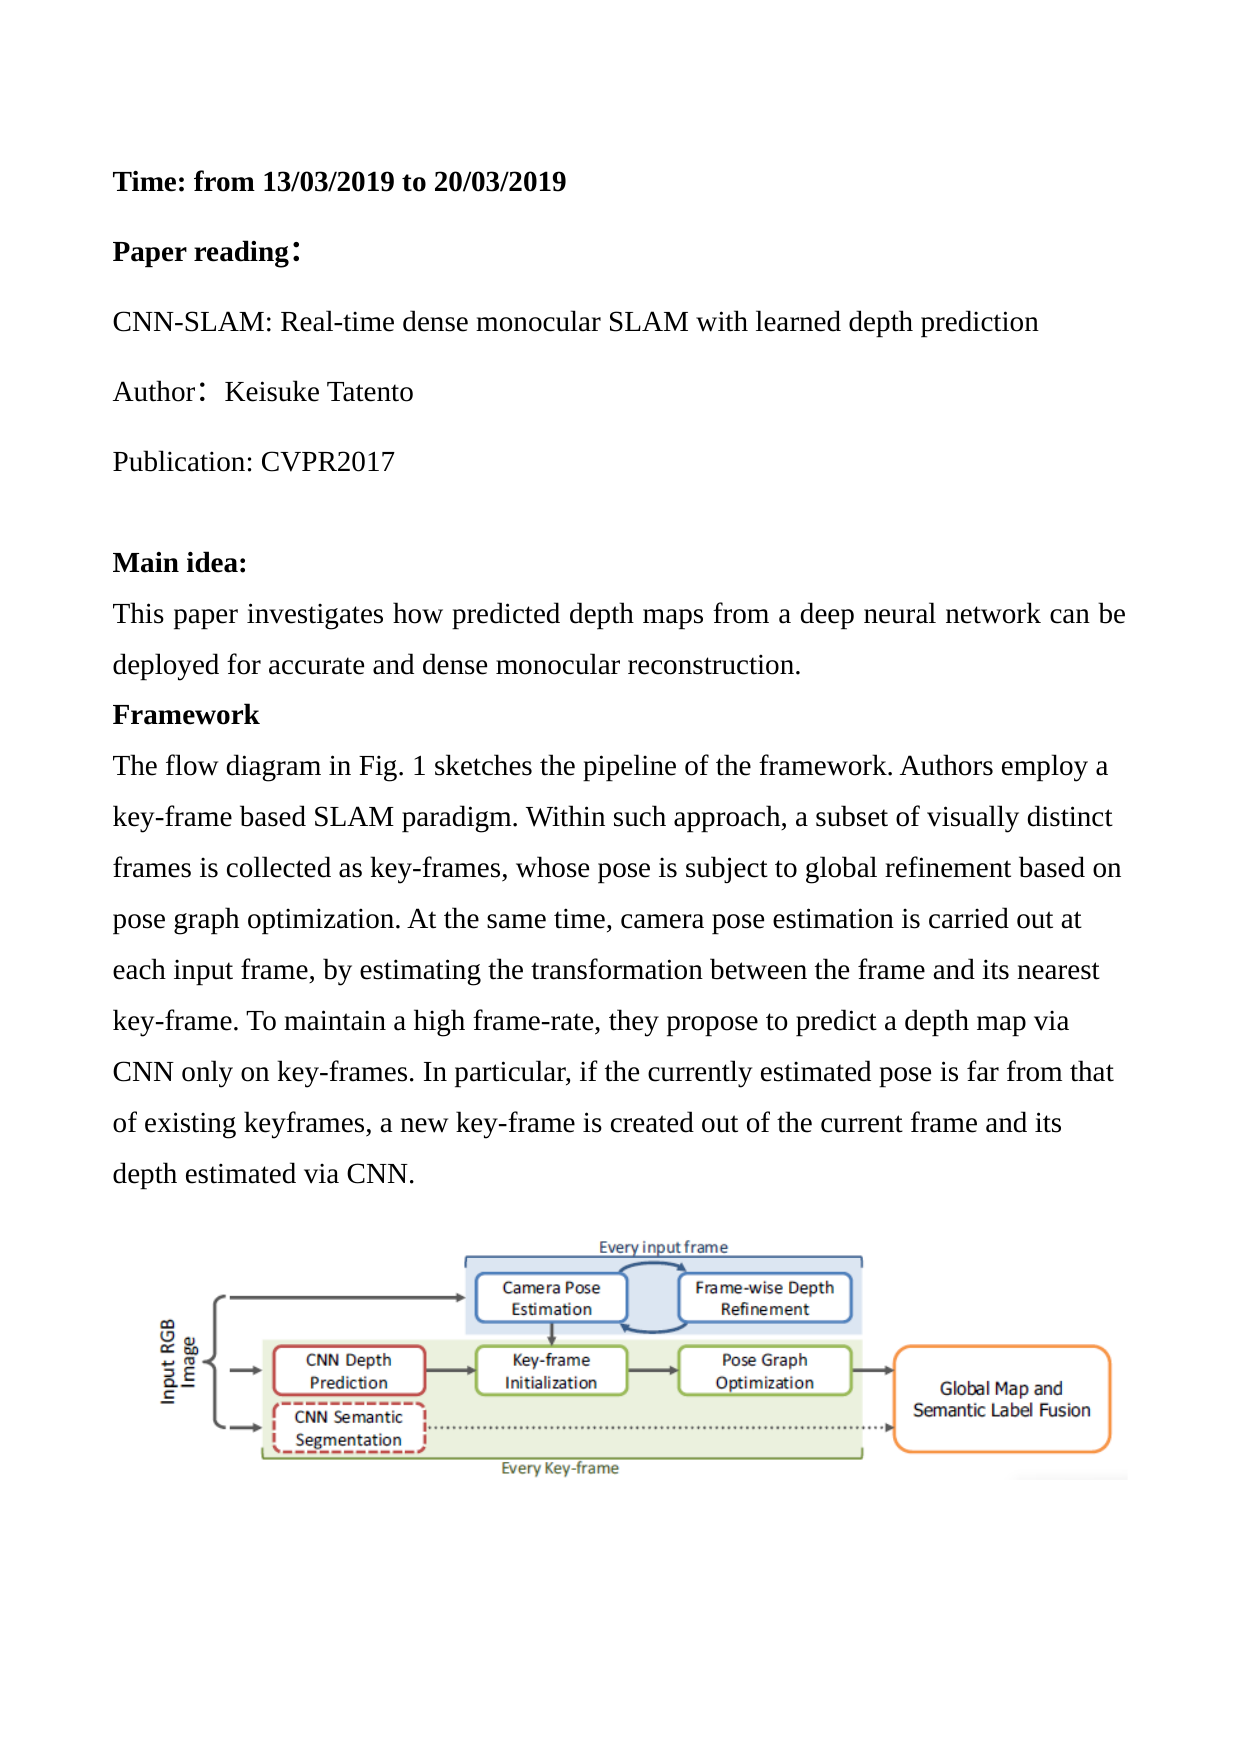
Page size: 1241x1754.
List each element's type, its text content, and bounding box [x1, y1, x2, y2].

text Paper reading： [112, 214, 1128, 282]
text This paper investigates how predicted depth maps from a deep neural network can be deployed for accurate and dense monocular reconstruction. [112, 596, 1128, 681]
text CNN-SLAM: Real-time dense monocular SLAM with learned depth prediction [112, 304, 1128, 338]
text Time: from 13/03/2019 to 20/03/2019 [112, 164, 1128, 198]
picture [112, 1206, 1128, 1480]
text The flow diagram in Fig. 1 sketches the pipeline of the framework. Authors employ a key-frame based SLAM paradigm. Within such approach, a subset of visually distinct frames is collected as key-frames, whose pose is subject to global refinement based on pose graph optimization. At the same time, camera pose estimation is carried out at each input frame, by estimating the transformation between the frame and its nearest key-frame. To maintain a high frame-rate, they propose to predict a depth map via CNN only on key-frames. In particular, if the currently estimated pose is far from that of existing keyframes, a new key-frame is created out of the current frame and its depth estimated via CNN. [112, 748, 1128, 1189]
text Author：Keisuke Tatento [112, 354, 1128, 422]
text Framework [112, 697, 1128, 731]
text Main idea: [112, 545, 1128, 579]
text Publication: CVPR2017 [112, 443, 1128, 477]
